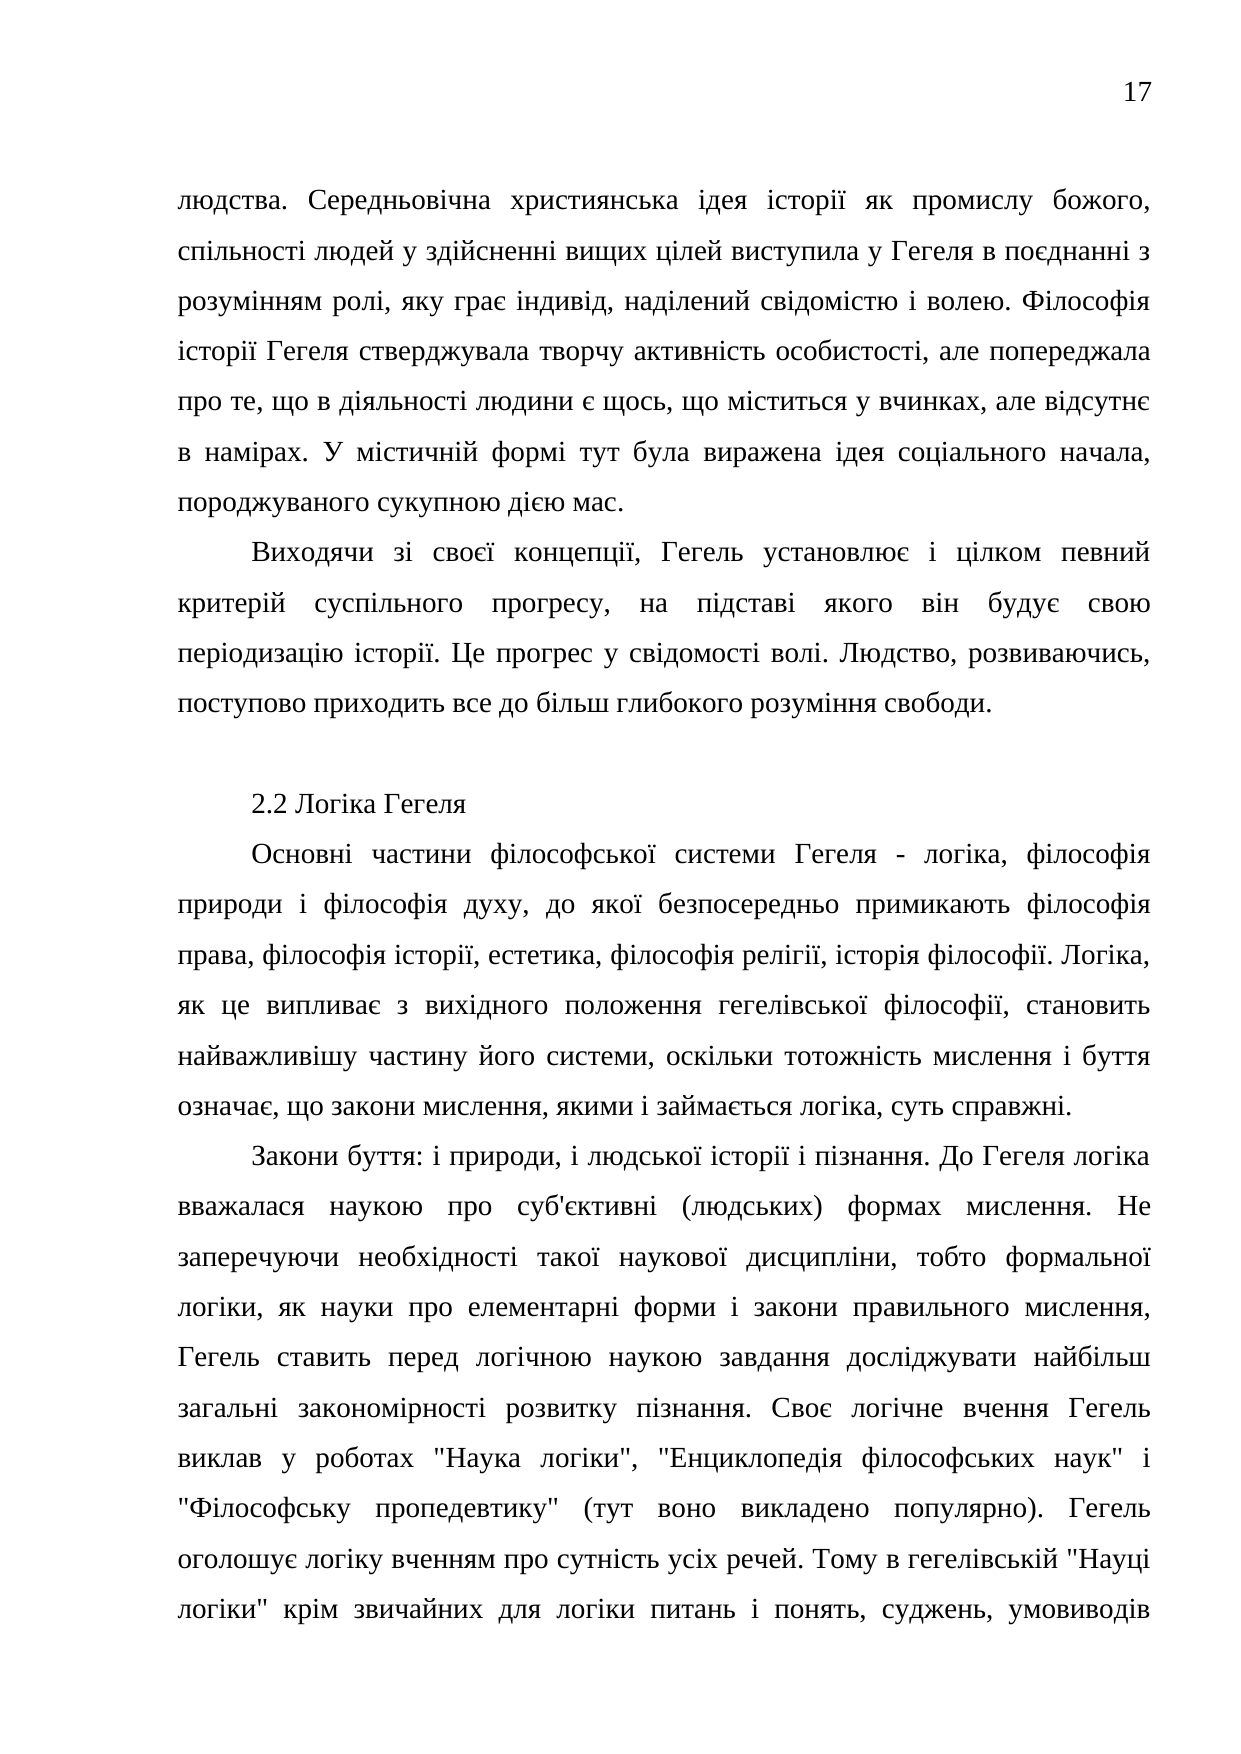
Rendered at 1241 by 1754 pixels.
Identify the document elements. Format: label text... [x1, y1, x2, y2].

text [177, 1138, 1152, 1624]
text Основні частини філософської системи Гегеля - логіка, філософія природи і філософія духу, до якої безпосередньо примикають філософія права, філософія історії, естетика, філософія релігії, історія філософії. Логіка, як це випливає з вихідного положення гегелівської філософії, становить найважливішу частину його системи, оскільки тотожність мислення і буття означає, що закони мислення, якими і займається логіка, суть справжні. [177, 836, 1152, 1121]
subtitle 2.2 Логіка Гегеля [177, 786, 1152, 819]
text Виходячи зі своєї концепції, Гегель установлює і цілком певний критерій суспільного прогресу, на підставі якого він будує свою періодизацію історії. Це прогрес у свідомості волі. Людство, розвиваючись, поступово приходить все до більш глибокого розуміння свободи. [177, 534, 1152, 719]
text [177, 182, 1152, 518]
